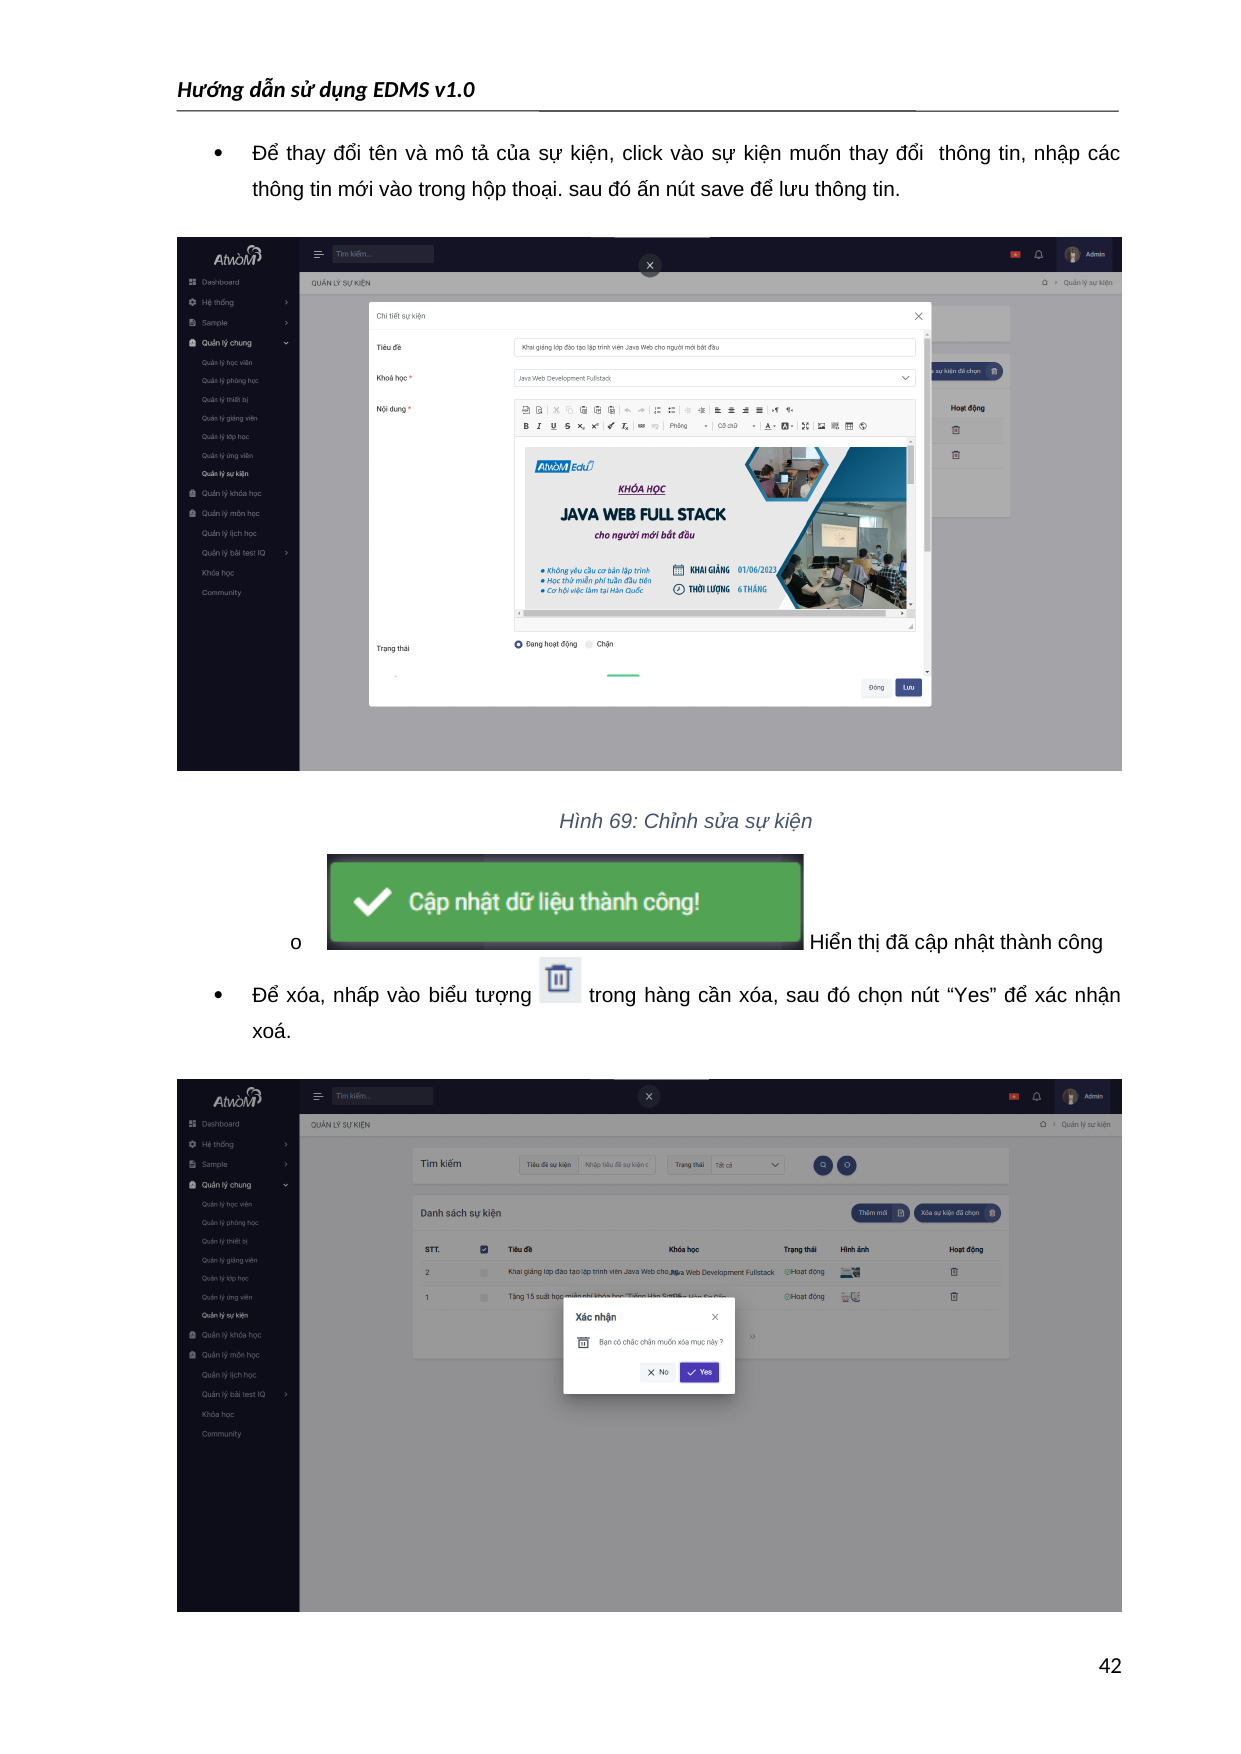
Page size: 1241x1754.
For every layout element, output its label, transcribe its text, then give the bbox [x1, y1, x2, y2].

list Để xóa, nhấp vào biểu tượng trong hàng cần xóa, sau đó chọn nút “Yes” để xác nhận xoá. [214, 957, 1122, 1043]
picture [177, 237, 1122, 771]
list Để thay đổi tên và mô tả của sự kiện, click vào sự kiện muốn thay đổi thông tin, nhập các thông tin mới vào trong hộp thoại. sau đó ấn nút save để lưu thông tin. [214, 141, 1122, 201]
text Hình 3.8.5 : Chỉnh sửa sự kiện [252, 809, 1122, 833]
picture [539, 957, 582, 1003]
picture [327, 854, 804, 950]
picture [177, 1079, 1122, 1612]
